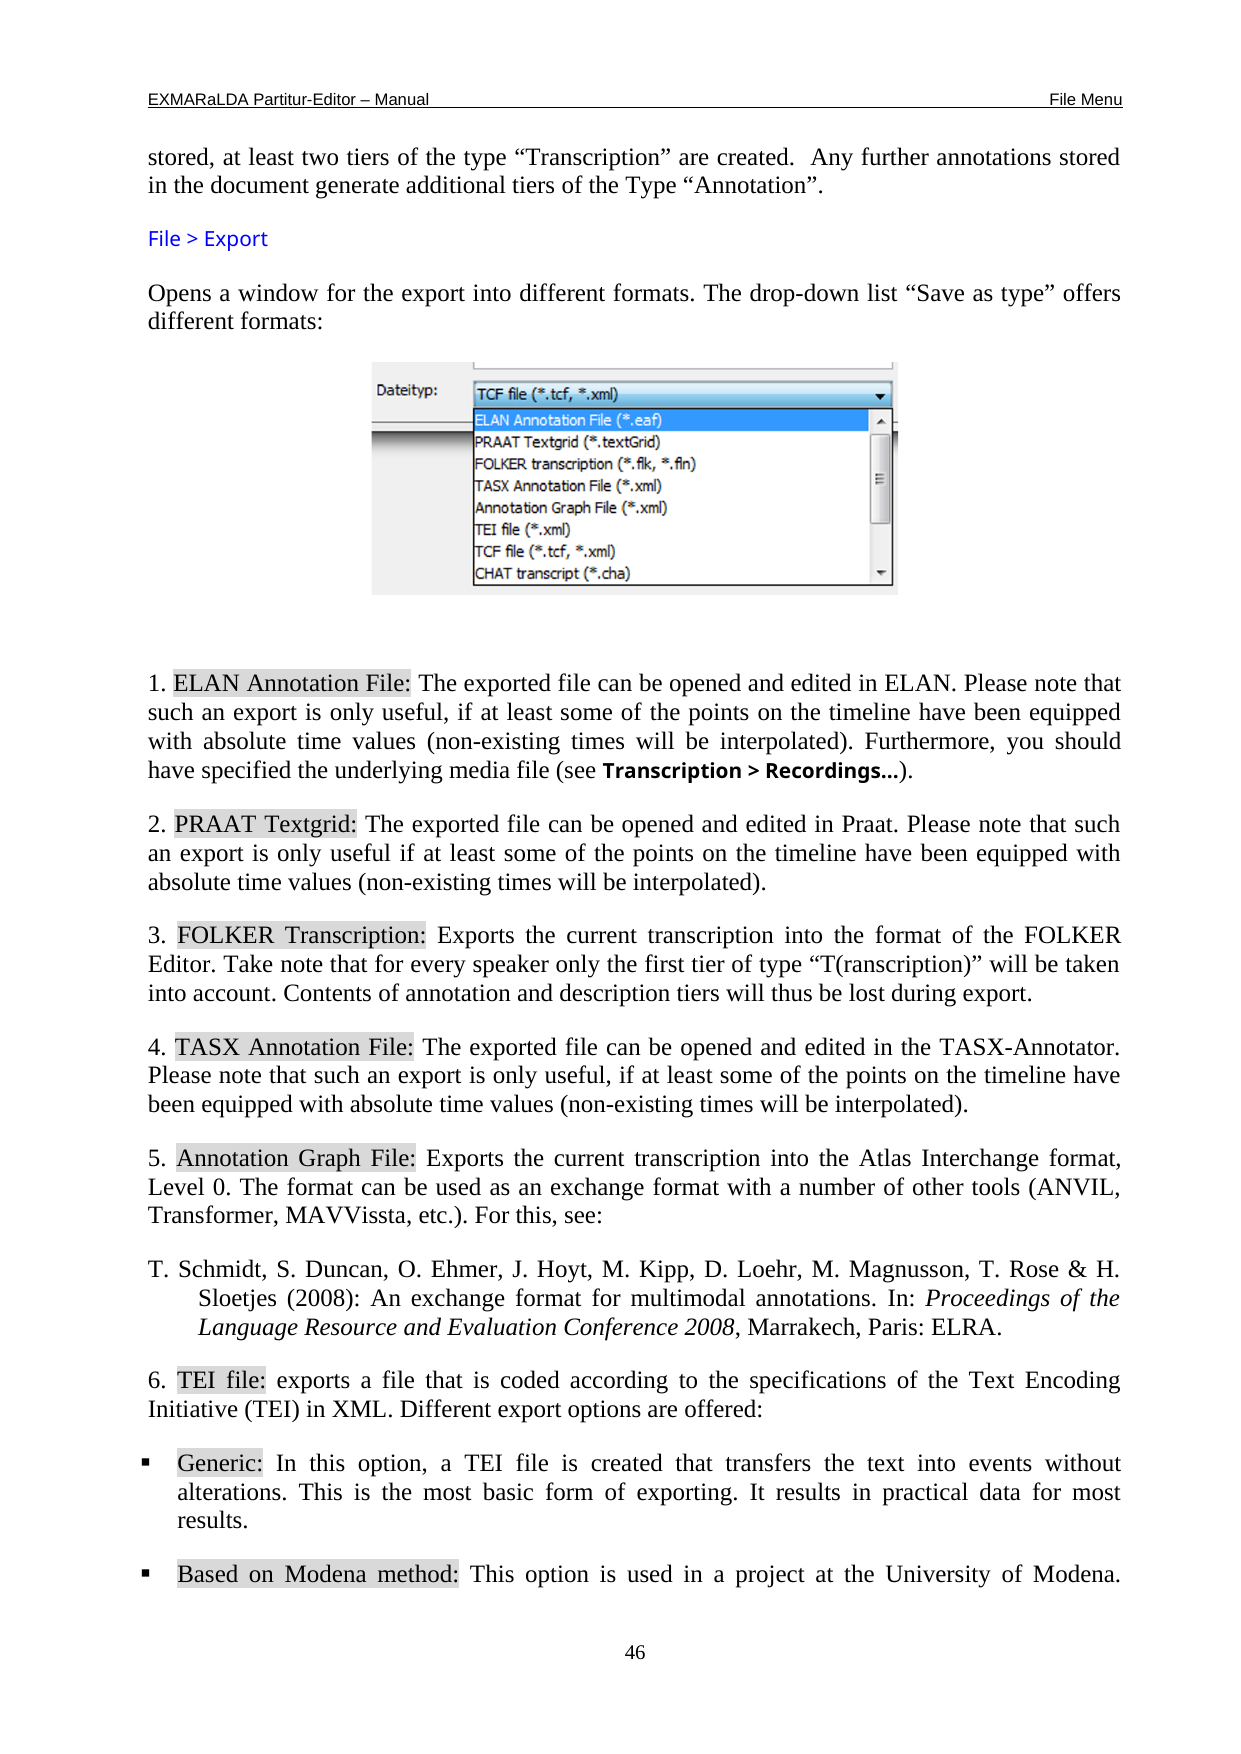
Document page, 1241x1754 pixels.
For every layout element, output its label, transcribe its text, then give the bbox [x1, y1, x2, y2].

text 3. FOLKER Transcription: Exports the current transcription into the format of the FOLKER Editor. Take note that for every speaker only the first tier of type “T(ranscription)” will be taken into account. Contents of annotation and description tiers will thus be lost during export. [148, 921, 1122, 1007]
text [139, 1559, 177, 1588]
text Opens a window for the export into different formats. The drop-down list “Save as type” offers different formats: [148, 278, 1122, 335]
subtitle File > Export [148, 224, 1122, 253]
text 2. PRAAT Textgrid: The exported file can be opened and edited in Praat. Please note that such an export is only useful if at least some of the points on the timeline have been equipped with absolute time values (non-existing times will be interpolated). [148, 809, 1122, 896]
picture [371, 362, 899, 595]
text 1. ELAN Annotation File: The exported file can be opened and edited in ELAN. Please note that such an export is only useful, if at least some of the points on the timeline have been equipped with absolute time values (non-existing times will be interpolated). Furthermore, you should have specified the underlying media file (see Transcription > Recordings...). [148, 668, 1122, 784]
list T. Schmidt, S. Duncan, O. Ehmer, J. Hoyt, M. Kipp, D. Loehr, M. Magnusson, T. Rose & H. Sloetjes (2008): An exchange format for multimodal annotations. In: Proceedings of the Language Resource and Evaluation Conference 2008, Marrakech, Paris: ELRA. [148, 1254, 1122, 1341]
text 5. Annotation Graph File: Exports the current transcription into the Atlas Interchange format, Level 0. The format can be used as an exchange format with a number of other tools (ANVIL, Transformer, MAVVissta, etc.). For this, see: [148, 1143, 1122, 1229]
text 6. TEI file: exports a file that is coded according to the specifications of the Text Encoding Initiative (TEI) in XML. Different export options are offered: [148, 1366, 1122, 1423]
text 4. TASX Annotation File: The exported file can be opened and edited in the TASX-Annotator. Please note that such an export is only useful, if at least some of the points on the timeline have been equipped with absolute time values (non-existing times will be interpolated). [148, 1032, 1122, 1118]
text Generic: In this option, a TEI file is created that transfers the text into events without alterations. This is the most basic form of exporting. It results in practical data for most results. [139, 1448, 1122, 1534]
